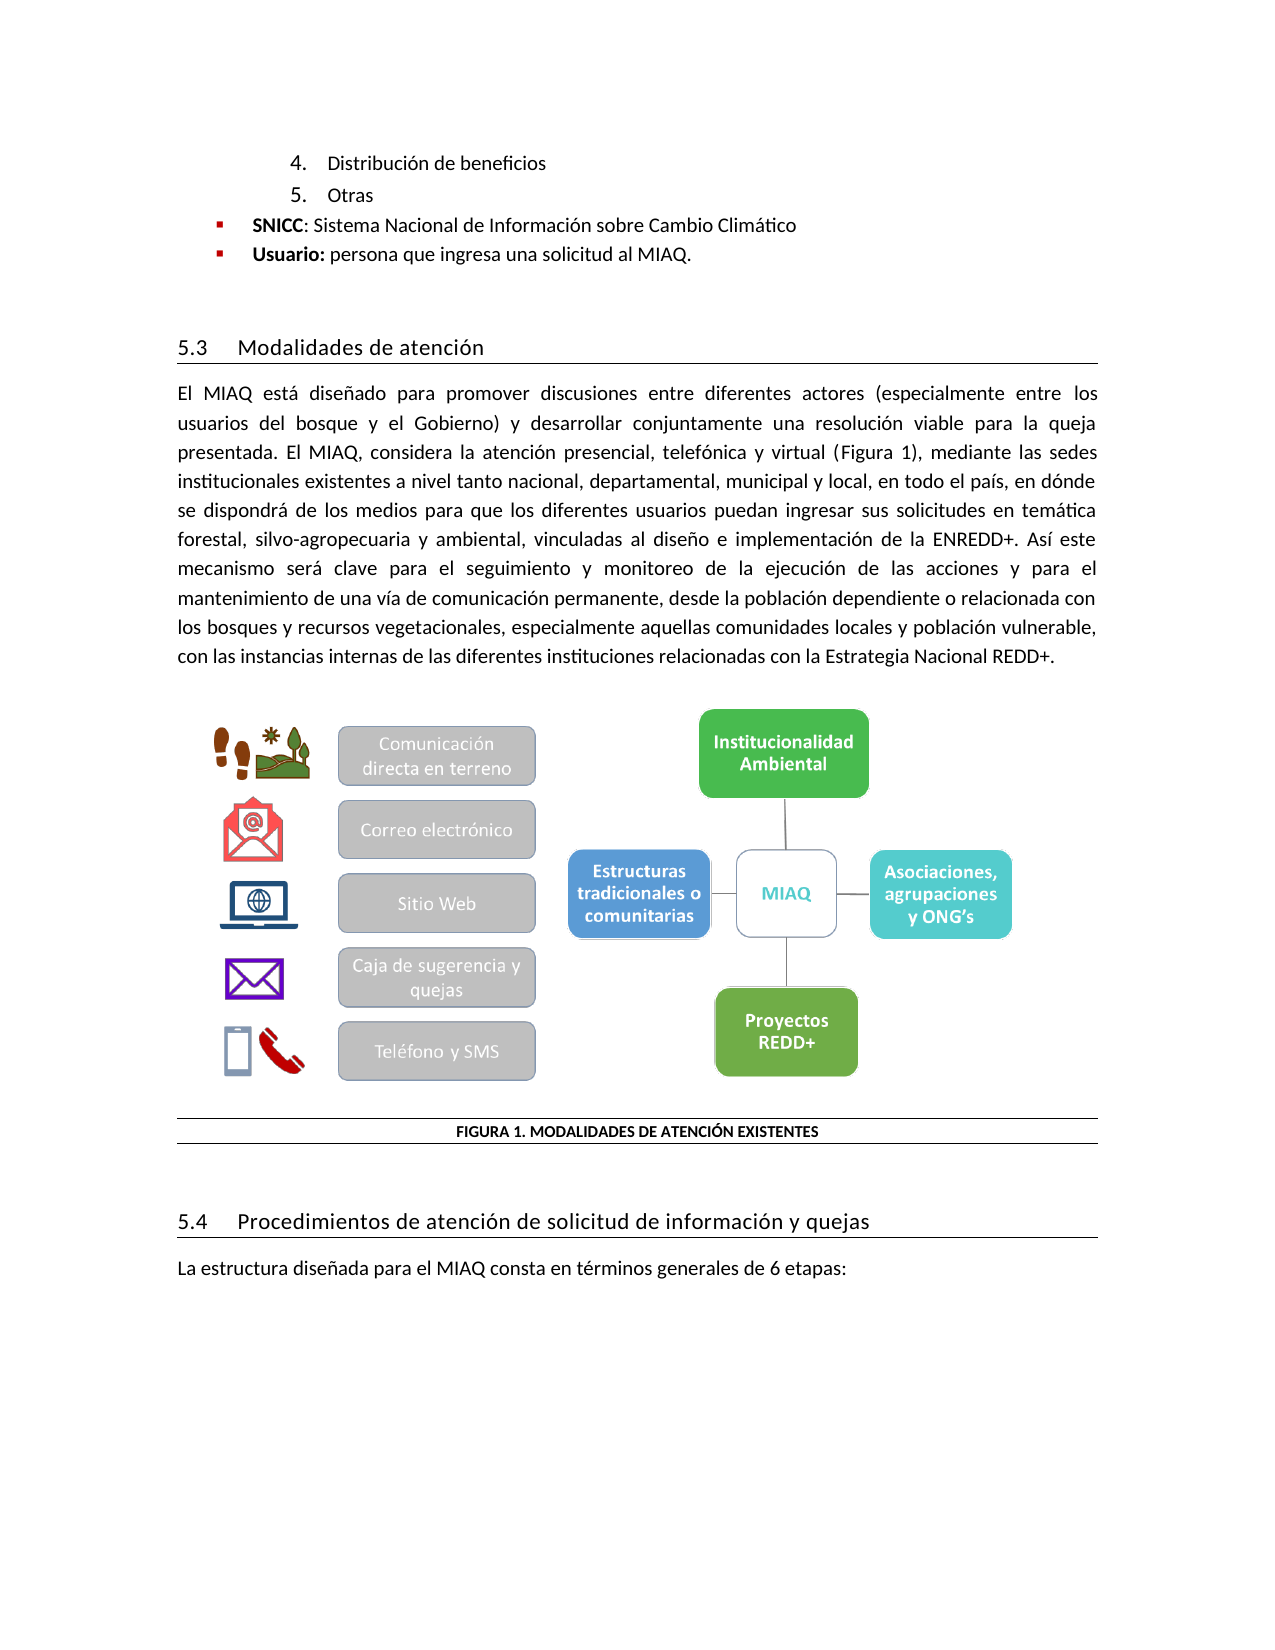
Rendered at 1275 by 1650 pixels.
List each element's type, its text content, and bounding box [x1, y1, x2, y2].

list Otras [290, 180, 1098, 208]
text La estructura diseñada para el MIAQ consta en términos generales de 6 etapas: [177, 1255, 1098, 1280]
list Usuario: persona que ingresa una solicitud al MIAQ. [215, 241, 1098, 267]
text El MIAQ está diseñado para promover discusiones entre diferentes actores (especialmente entre los usuarios del bosque y el Gobierno) y desarrollar conjuntamente una resolución viable para la queja presentada. El MIAQ, considera la atención presencial, telefónica y virtual (Figura 1), mediante las sedes institucionales existentes a nivel tanto nacional, departamental, municipal y local, en todo el país, en dónde se dispondrá de los medios para que los diferentes usuarios puedan ingresar sus solicitudes en temática forestal, silvo-agropecuaria y ambiental, vinculadas al diseño e implementación de la ENREDD+. Así este mecanismo será clave para el seguimiento y monitoreo de la ejecución de las acciones y para el mantenimiento de una vía de comunicación permanente, desde la población dependiente o relacionada con los bosques y recursos vegetacionales, especialmente aquellas comunidades locales y población vulnerable, con las instancias internas de las diferentes instituciones relacionadas con la Estrategia Nacional REDD+. [177, 381, 1098, 668]
list Distribución de beneficios [290, 148, 1098, 176]
subtitle Modalidades de atención [177, 333, 1098, 363]
list SNICC: Sistema Nacional de Información sobre Cambio Climático [215, 212, 1098, 237]
subtitle Procedimientos de atención de solicitud de información y quejas [177, 1207, 1098, 1237]
text Figura 1. Modalidades de atención existentes [177, 1119, 1098, 1143]
picture [203, 693, 1072, 1094]
